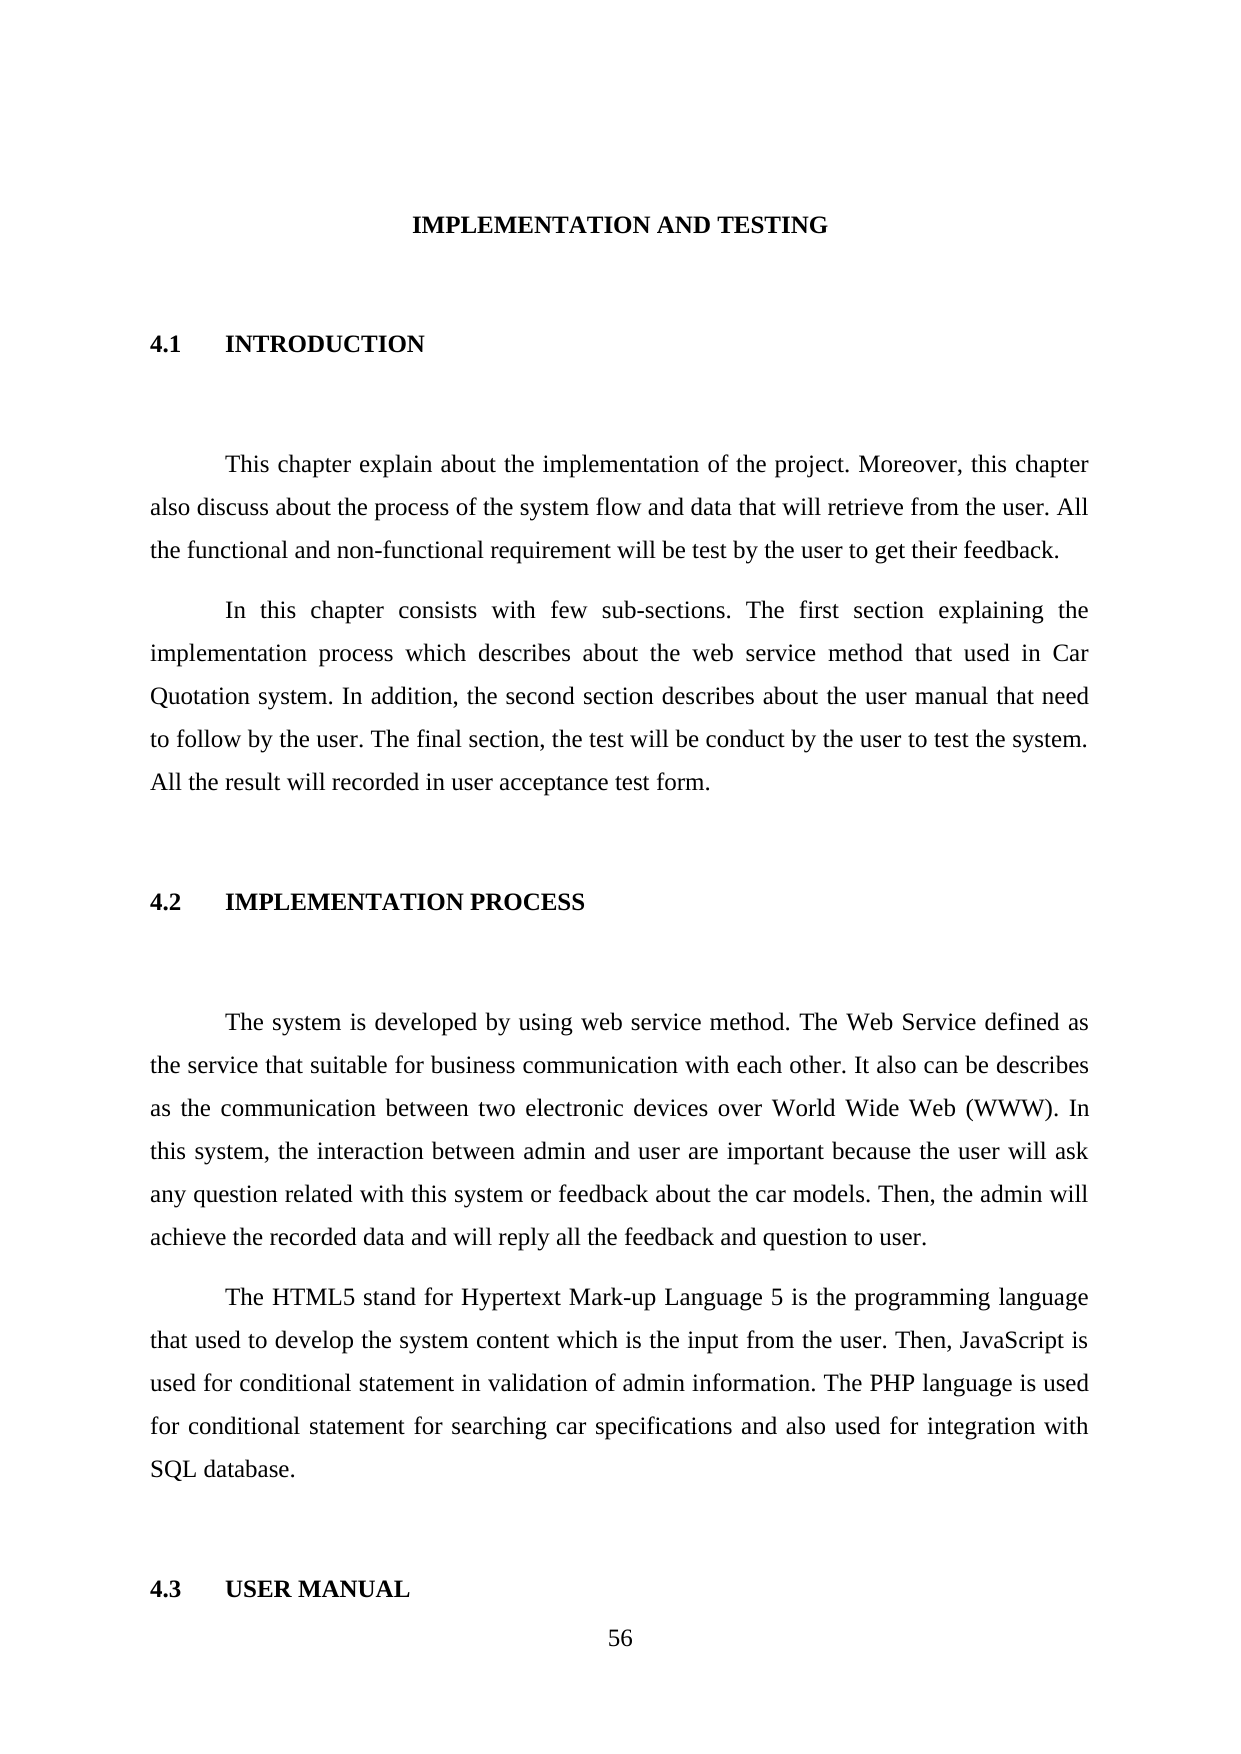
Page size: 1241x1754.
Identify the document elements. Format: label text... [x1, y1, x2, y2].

text 4.3 USER MANUAL [150, 1574, 1090, 1603]
text IMPLEMENTATION AND TESTING [150, 210, 1090, 238]
text This chapter explain about the implementation of the project. Moreover, this chapter also discuss about the process of the system flow and data that will retrieve from the user. All the functional and non-functional requirement will be test by the user to get their feedback. [150, 449, 1090, 564]
text The HTML5 stand for Hypertext Mark-up Language 5 is the programming language that used to develop the system content which is the input from the user. Then, JavaScript is used for conditional statement in validation of admin information. The PHP language is used for conditional statement for searching car specifications and also used for integration with SQL database. [150, 1282, 1090, 1483]
text 4.2 IMPLEMENTATION PROCESS [150, 887, 1090, 916]
text In this chapter consists with few sub-sections. The first section explaining the implementation process which describes about the web service method that used in Car Quotation system. In addition, the second section describes about the user manual that need to follow by the user. The final section, the test will be conduct by the user to test the system. All the result will recorded in user acceptance test form. [150, 595, 1090, 796]
text The system is developed by using web service method. The Web Service defined as the service that suitable for business communication with each other. It also can be describes as the communication between two electronic devices over World Wide Web (WWW). In this system, the interaction between admin and user are important because the user will ask any question related with this system or feedback about the car models. Then, the admin will achieve the recorded data and will reply all the feedback and question to user. [150, 1007, 1090, 1251]
text 4.1 INTRODUCTION [150, 329, 1090, 358]
